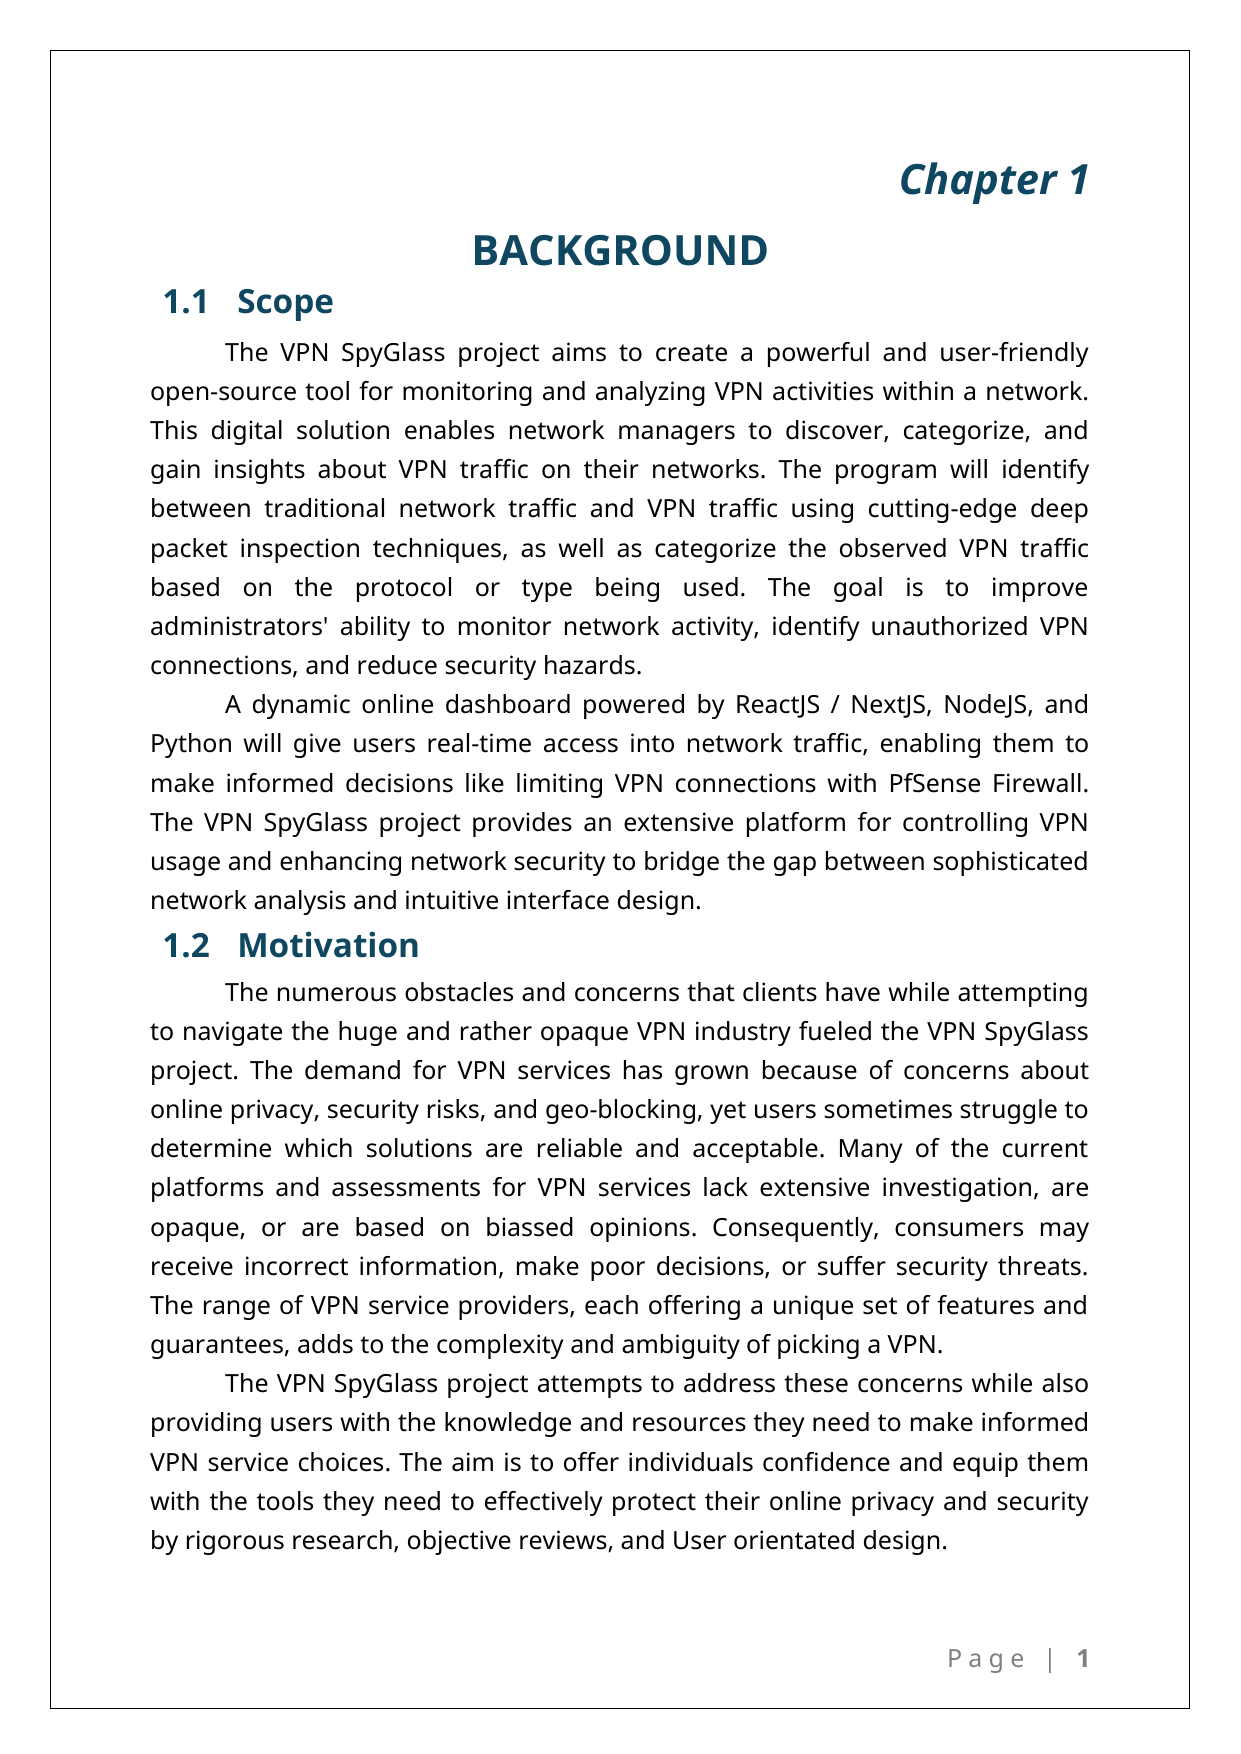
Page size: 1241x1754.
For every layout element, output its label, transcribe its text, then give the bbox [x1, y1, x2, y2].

text The VPN SpyGlass project attempts to address these concerns while also providing users with the knowledge and resources they need to make informed VPN service choices. The aim is to offer individuals confidence and equip them with the tools they need to effectively protect their online privacy and security by rigorous research, objective reviews, and User orientated design. [150, 1366, 1090, 1557]
text The VPN SpyGlass project aims to create a powerful and user-friendly open-source tool for monitoring and analyzing VPN activities within a network. This digital solution enables network managers to discover, categorize, and gain insights about VPN traffic on their networks. The program will identify between traditional network traffic and VPN traffic using cutting-edge deep packet inspection techniques, as well as categorize the observed VPN traffic based on the protocol or type being used. The goal is to improve administrators' ability to monitor network activity, identify unauthorized VPN connections, and reduce security hazards. [150, 334, 1090, 682]
subtitle Motivation [162, 922, 1090, 967]
subtitle BACKGROUND [150, 221, 1090, 278]
text The numerous obstacles and concerns that clients have while attempting to navigate the huge and rather opaque VPN industry fueled the VPN SpyGlass project. The demand for VPN services has grown because of concerns about online privacy, security risks, and geo-blocking, yet users sometimes struggle to determine which solutions are reliable and acceptable. Many of the current platforms and assessments for VPN services lack extensive investigation, are opaque, or are based on biassed opinions. Consequently, consumers may receive incorrect information, make poor decisions, or suffer security threats. The range of VPN service providers, each offering a unique set of features and guarantees, adds to the complexity and ambiguity of picking a VPN. [150, 974, 1090, 1361]
subtitle Chapter 1 [150, 150, 1090, 207]
text A dynamic online dashboard powered by ReactJS / NextJS, NodeJS, and Python will give users real-time access into network traffic, enabling them to make informed decisions like limiting VPN connections with PfSense Firewall. The VPN SpyGlass project provides an extensive platform for controlling VPN usage and enhancing network security to bridge the gap between sophisticated network analysis and intuitive interface design. [150, 687, 1090, 917]
subtitle Scope [162, 278, 1090, 323]
